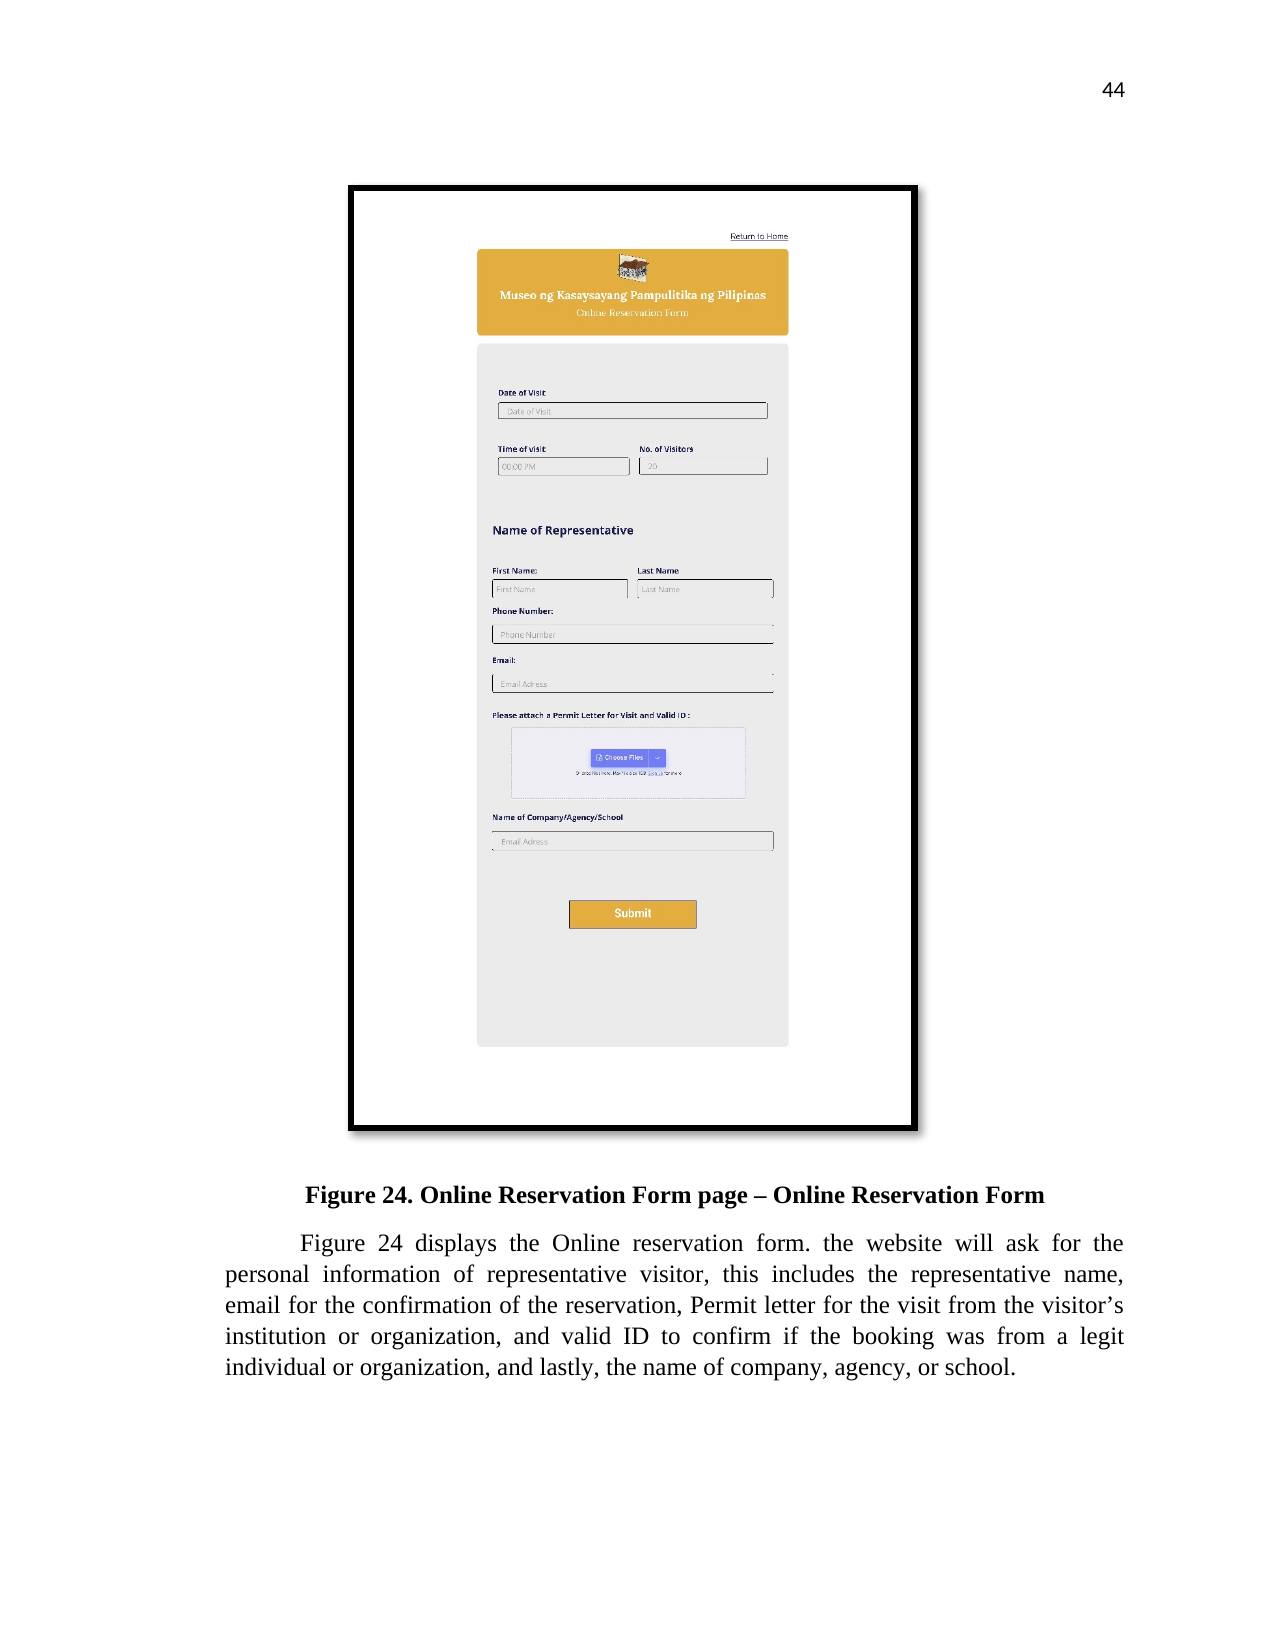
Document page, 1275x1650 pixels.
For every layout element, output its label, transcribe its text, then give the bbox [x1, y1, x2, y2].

picture [354, 191, 911, 1125]
text Figure 24 displays the Online reservation form. the website will ask for the personal information of representative visitor, this includes the representative name, email for the confirmation of the reservation, Permit letter for the visit from the visitor’s institution or organization, and valid ID to confirm if the booking was from a legit individual or organization, and lastly, the name of company, agency, or school. [225, 1228, 1125, 1381]
text Figure 24. Online Reservation Form page – Online Reservation Form [225, 1181, 1125, 1209]
